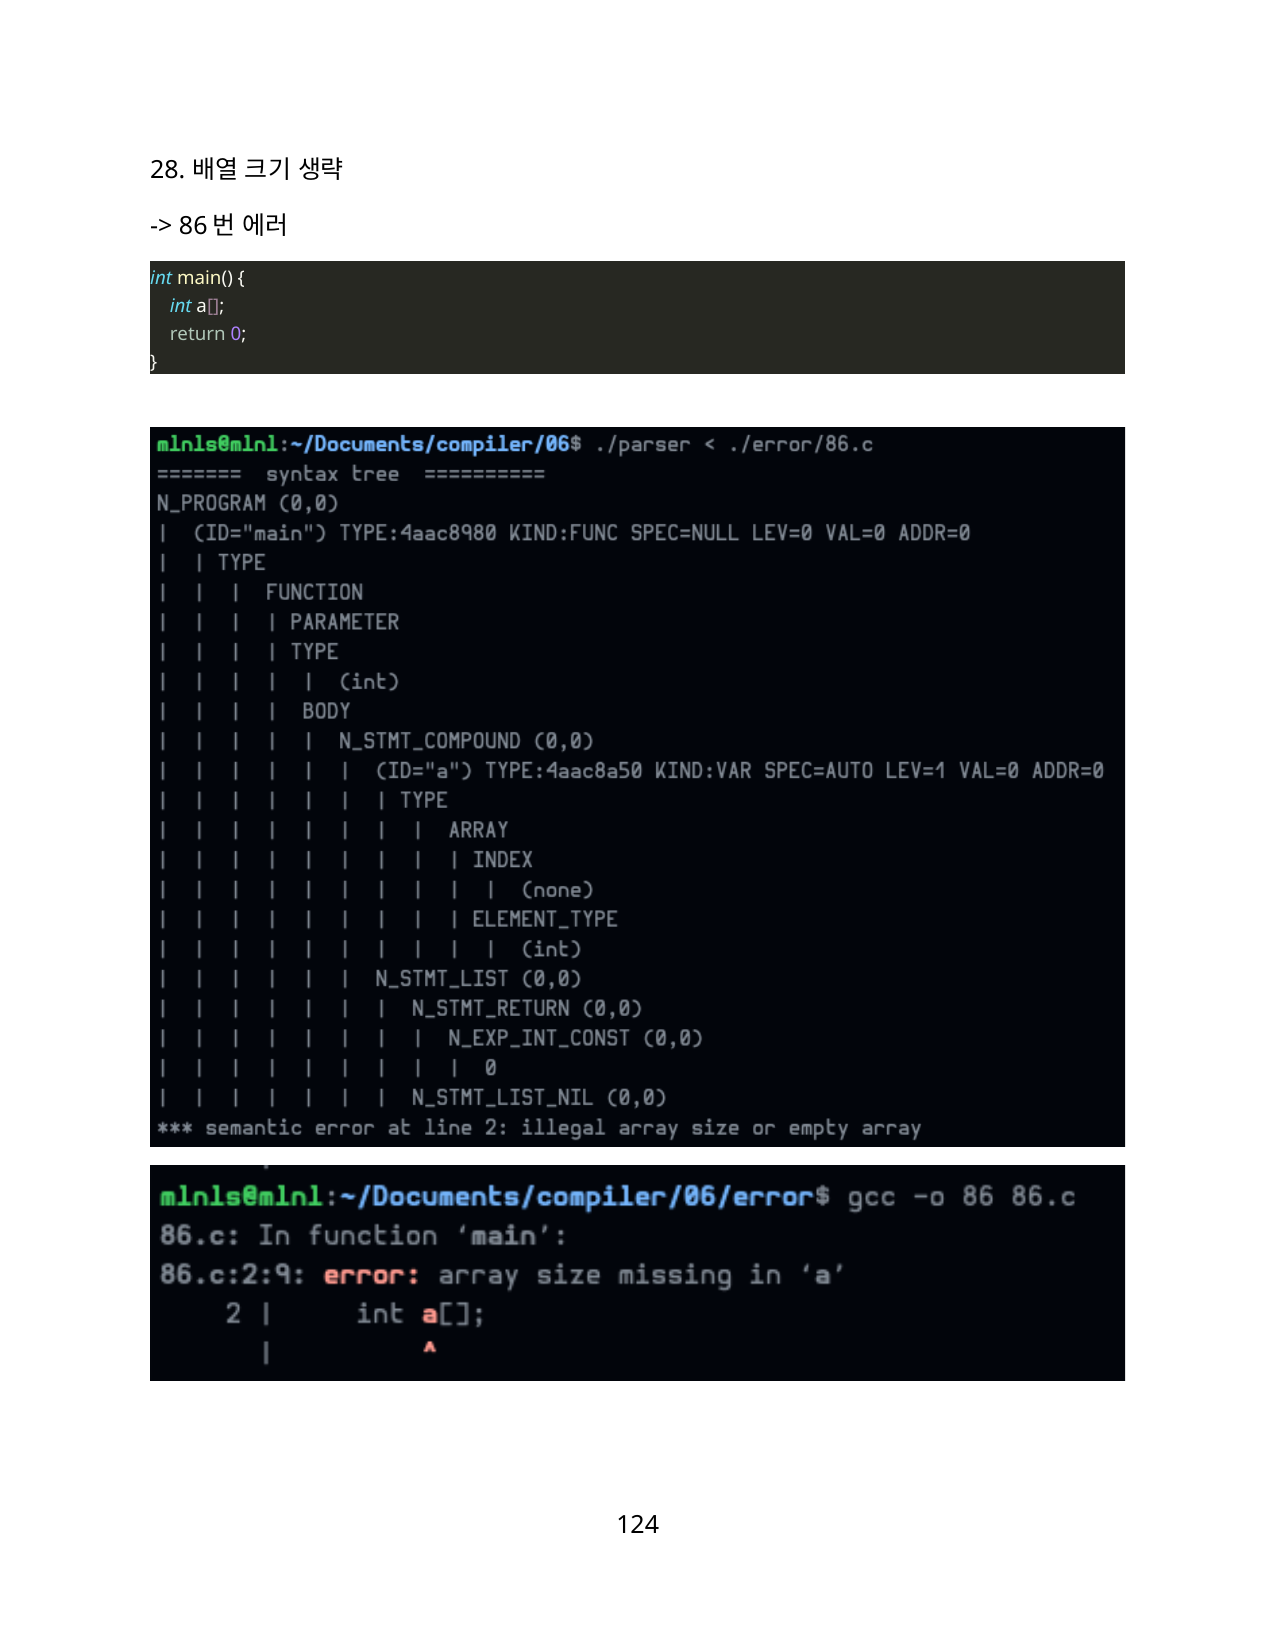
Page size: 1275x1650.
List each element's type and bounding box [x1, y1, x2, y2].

picture [150, 427, 1125, 1147]
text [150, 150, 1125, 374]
picture [150, 1165, 1125, 1381]
